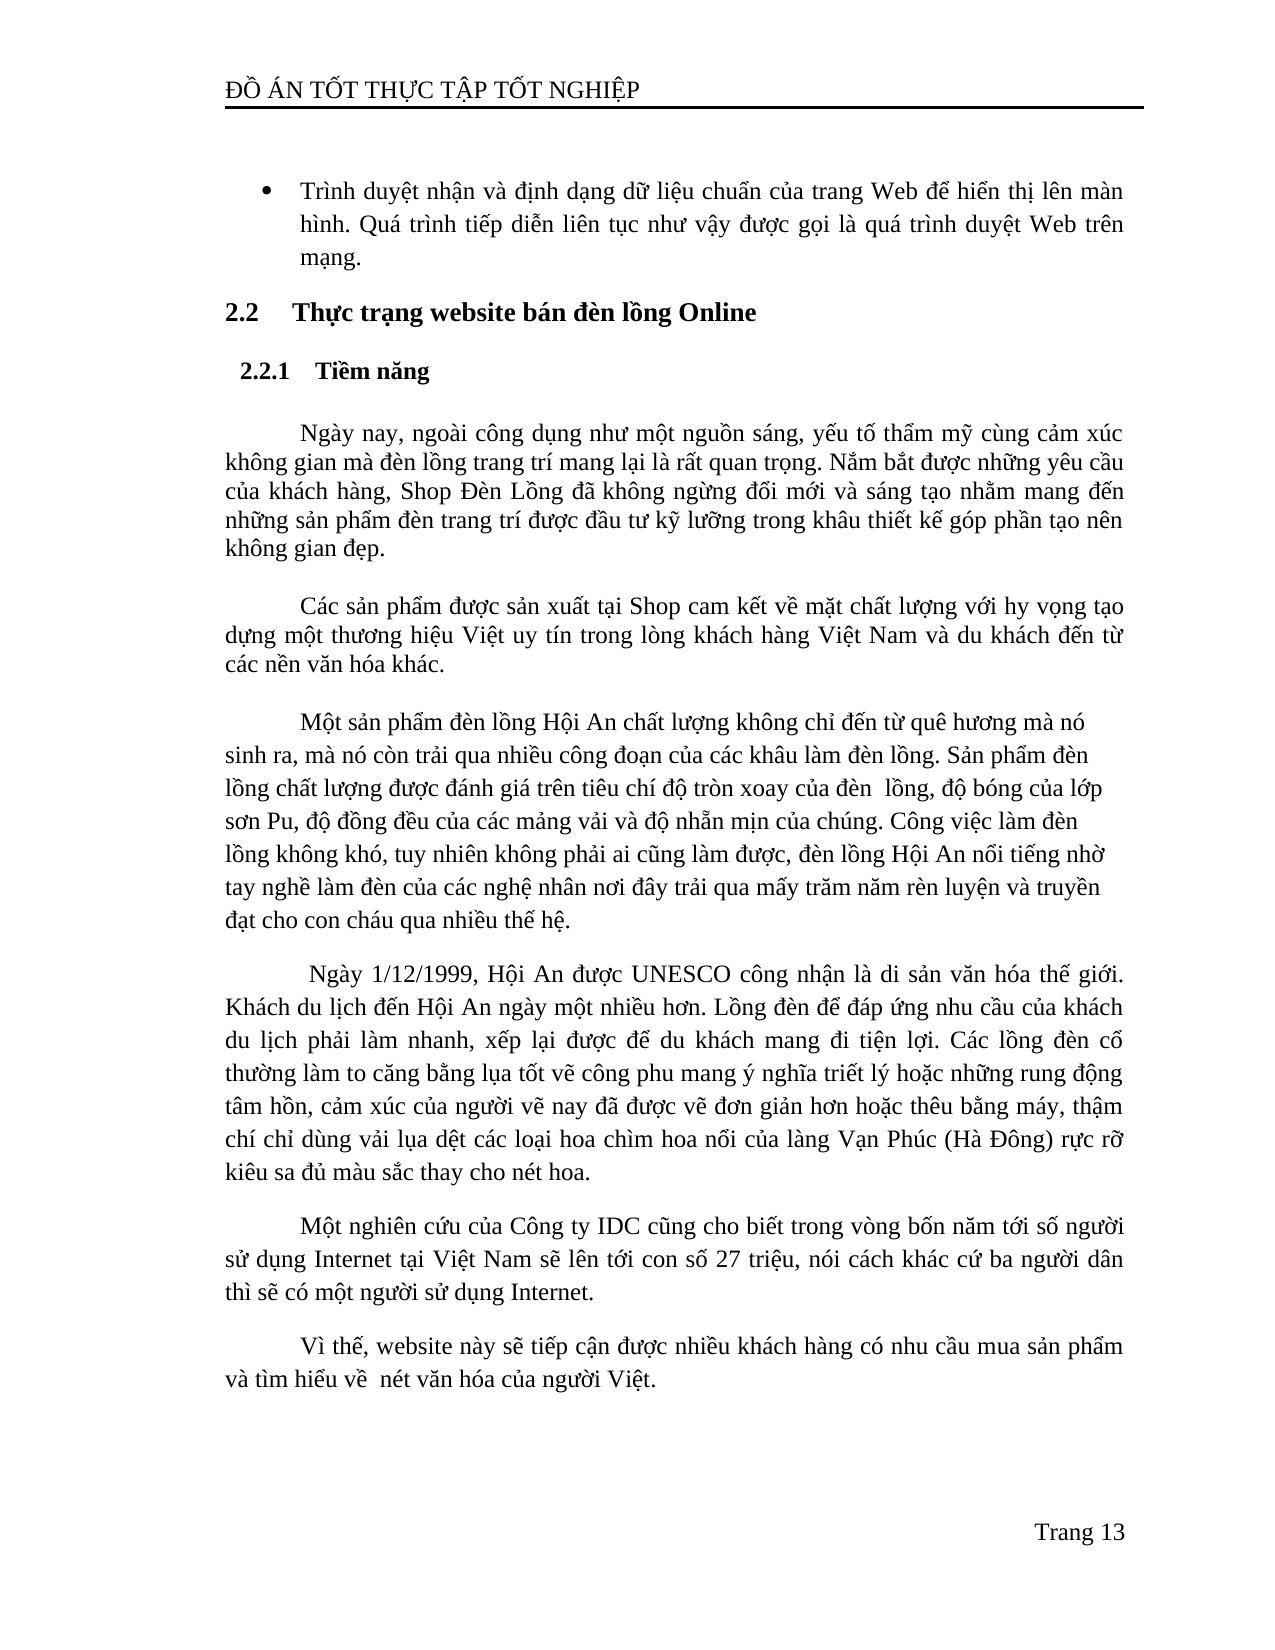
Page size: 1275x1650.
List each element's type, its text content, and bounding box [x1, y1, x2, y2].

text Một nghiên cứu của Công ty IDC cũng cho biết trong vòng bốn năm tới số người sử dụng Internet tại Việt Nam sẽ lên tới con số 27 triệu, nói cách khác cứ ba người dân thì sẽ có một người sử dụng Internet. [225, 1211, 1125, 1306]
subtitle Thực trạng website bán đèn lồng Online [225, 296, 1125, 327]
text Ngày nay, ngoài công dụng như một nguồn sáng, yếu tố thẩm mỹ cùng cảm xúc không gian mà đèn lồng trang trí mang lại là rất quan trọng. Nắm bắt được những yêu cầu của khách hàng, Shop Đèn Lồng đã không ngừng đổi mới và sáng tạo nhằm mang đến những sản phẩm đèn trang trí được đầu tư kỹ lưỡng trong khâu thiết kế góp phần tạo nên không gian đẹp. [225, 418, 1125, 562]
text Các sản phẩm được sản xuất tại Shop cam kết về mặt chất lượng với hy vọng tạo dựng một thương hiệu Việt uy tín trong lòng khách hàng Việt Nam và du khách đến từ các nền văn hóa khác. [225, 591, 1125, 678]
text Vì thế, website này sẽ tiếp cận được nhiều khách hàng có nhu cầu mua sản phẩm và tìm hiểu về nét văn hóa của người Việt. [225, 1331, 1125, 1392]
list Trình duyệt nhận và định dạng dữ liệu chuẩn của trang Web để hiển thị lên màn hình. Quá trình tiếp diễn liên tục như vậy được gọi là quá trình duyệt Web trên mạng. [262, 176, 1125, 271]
text Một sản phẩm đèn lồng Hội An chất lượng không chỉ đến từ quê hương mà nó sinh ra, mà nó còn trải qua nhiều công đoạn của các khâu làm đèn lồng. Sản phẩm đèn lồng chất lượng được đánh giá trên tiêu chí độ tròn xoay của đèn lồng, độ bóng của lớp sơn Pu, độ đồng đều của các mảng vải và độ nhẵn mịn của chúng. Công việc làm đèn lồng không khó, tuy nhiên không phải ai cũng làm được, đèn lồng Hội An nổi tiếng nhờ tay nghề làm đèn của các nghệ nhân nơi đây trải qua mấy trăm năm rèn luyện và truyền đạt cho con cháu qua nhiều thế hệ. [225, 707, 1125, 934]
text Ngày 1/12/1999, Hội An được UNESCO công nhận là di sản văn hóa thế giới. Khách du lịch đến Hội An ngày một nhiều hơn. Lồng đèn để đáp ứng nhu cầu của khách du lịch phải làm nhanh, xếp lại được để du khách mang đi tiện lợi. Các lồng đèn cổ thường làm to căng bằng lụa tốt vẽ công phu mang ý nghĩa triết lý hoặc những rung động tâm hồn, cảm xúc của người vẽ nay đã được vẽ đơn giản hơn hoặc thêu bằng máy, thậm chí chỉ dùng vải lụa dệt các loại hoa chìm hoa nổi của làng Vạn Phúc (Hà Đông) rực rỡ kiêu sa đủ màu sắc thay cho nét hoa. [225, 959, 1125, 1186]
subtitle Tiềm năng [240, 356, 1125, 385]
